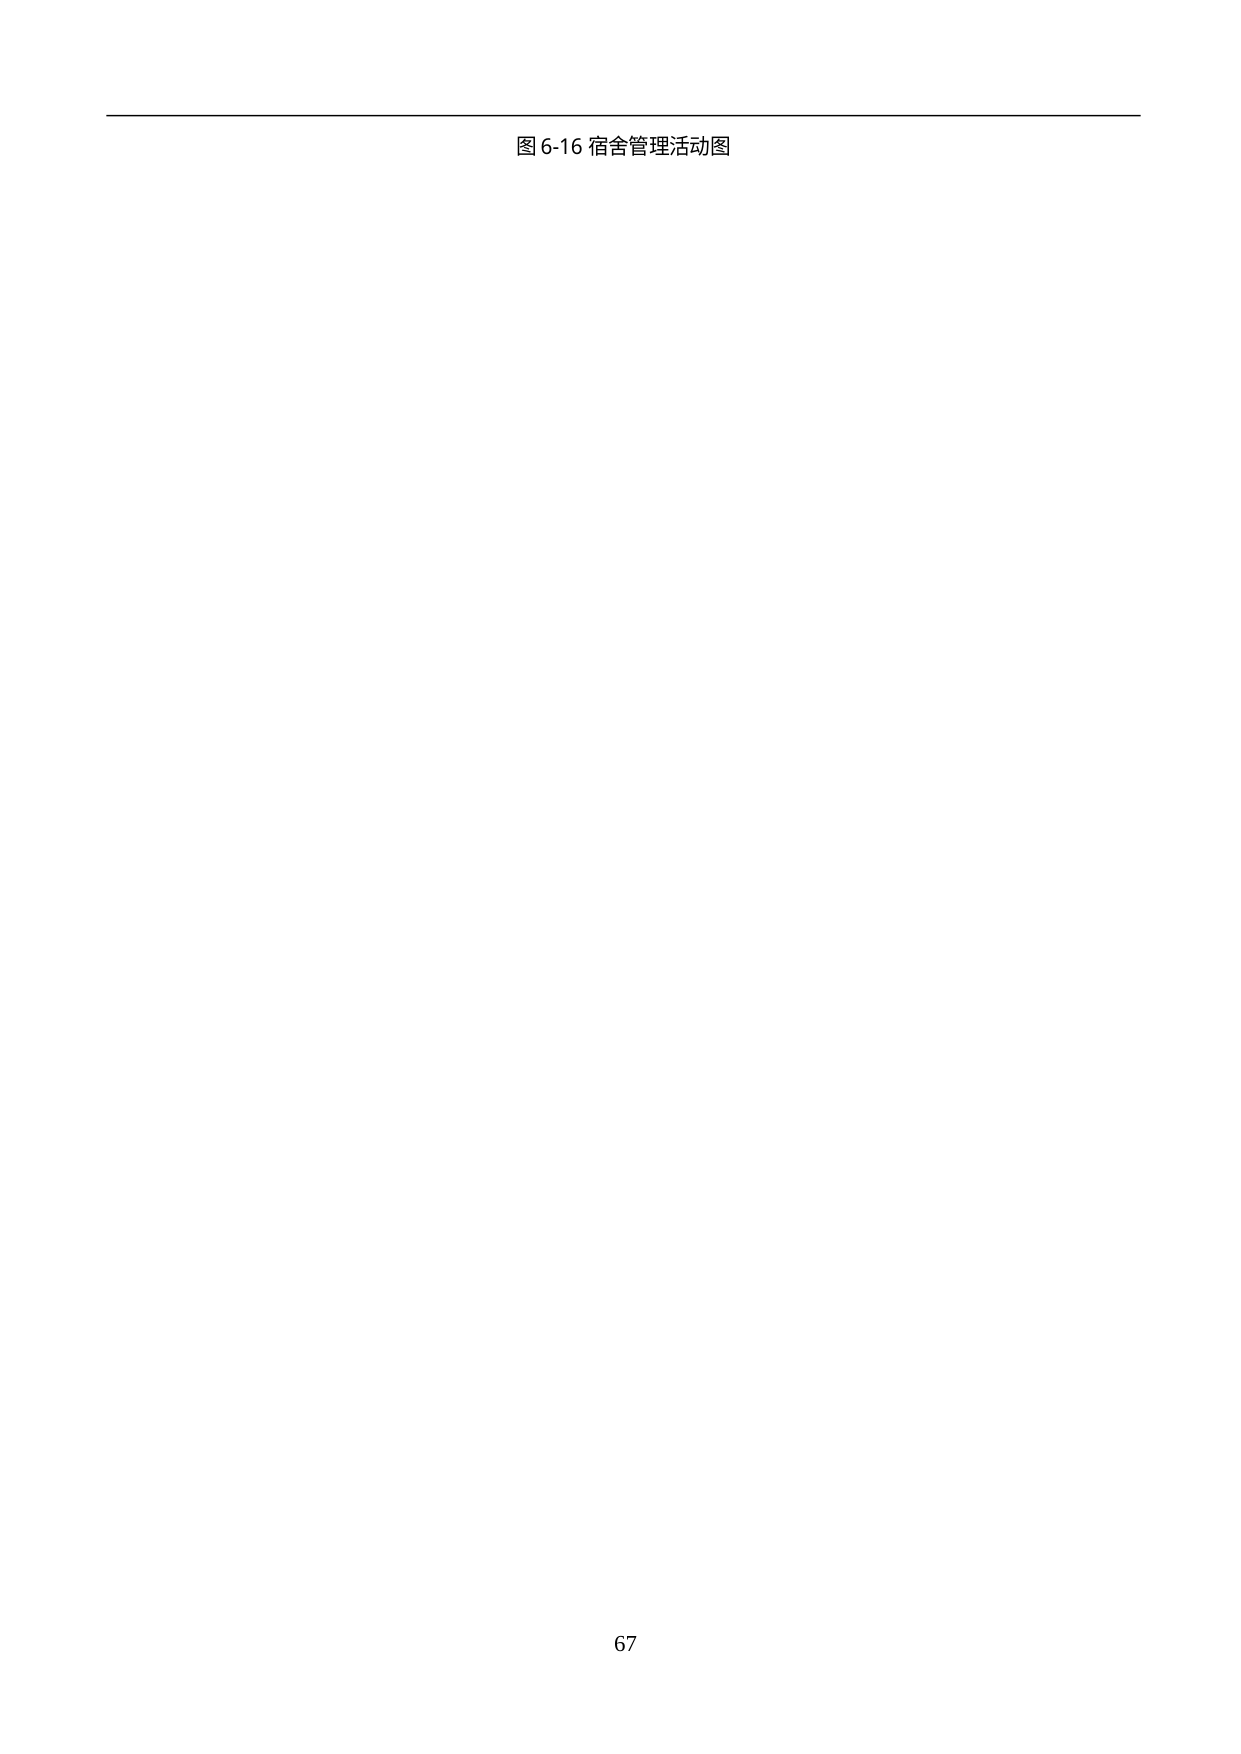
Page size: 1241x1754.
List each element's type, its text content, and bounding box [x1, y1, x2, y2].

text 图 6-16 宿舍管理活动图 [148, 129, 1099, 161]
